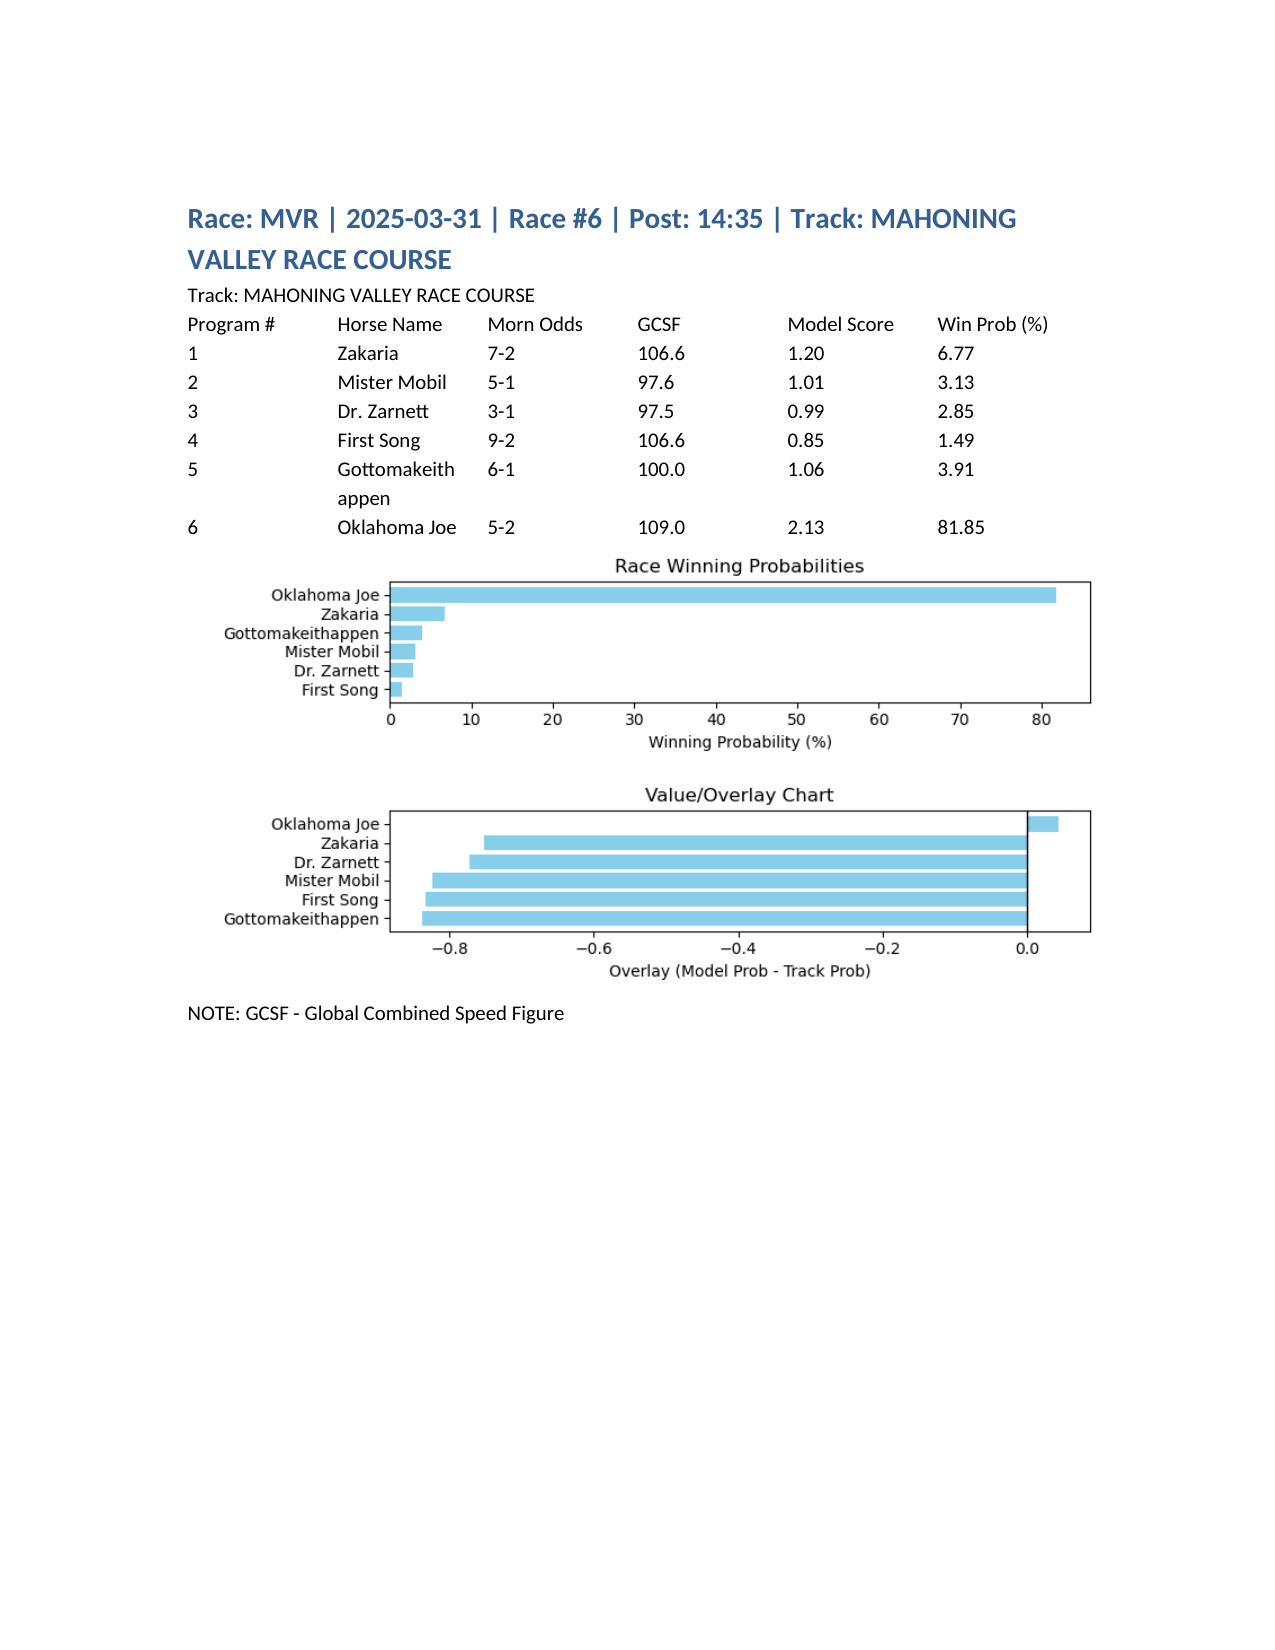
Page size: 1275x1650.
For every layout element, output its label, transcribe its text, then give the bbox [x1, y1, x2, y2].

picture [206, 542, 1107, 768]
picture [206, 771, 1107, 997]
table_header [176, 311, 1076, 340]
text Track: MAHONING VALLEY RACE COURSE [187, 282, 1087, 307]
text NOTE: GCSF - Global Combined Speed Figure [187, 1000, 1087, 1026]
subtitle Race: MVR | 2025-03-31 | Race #6 | Post: 14:35 | Track: MAHONING VALLEY RACE COURSE [187, 200, 1087, 277]
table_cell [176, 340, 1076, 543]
